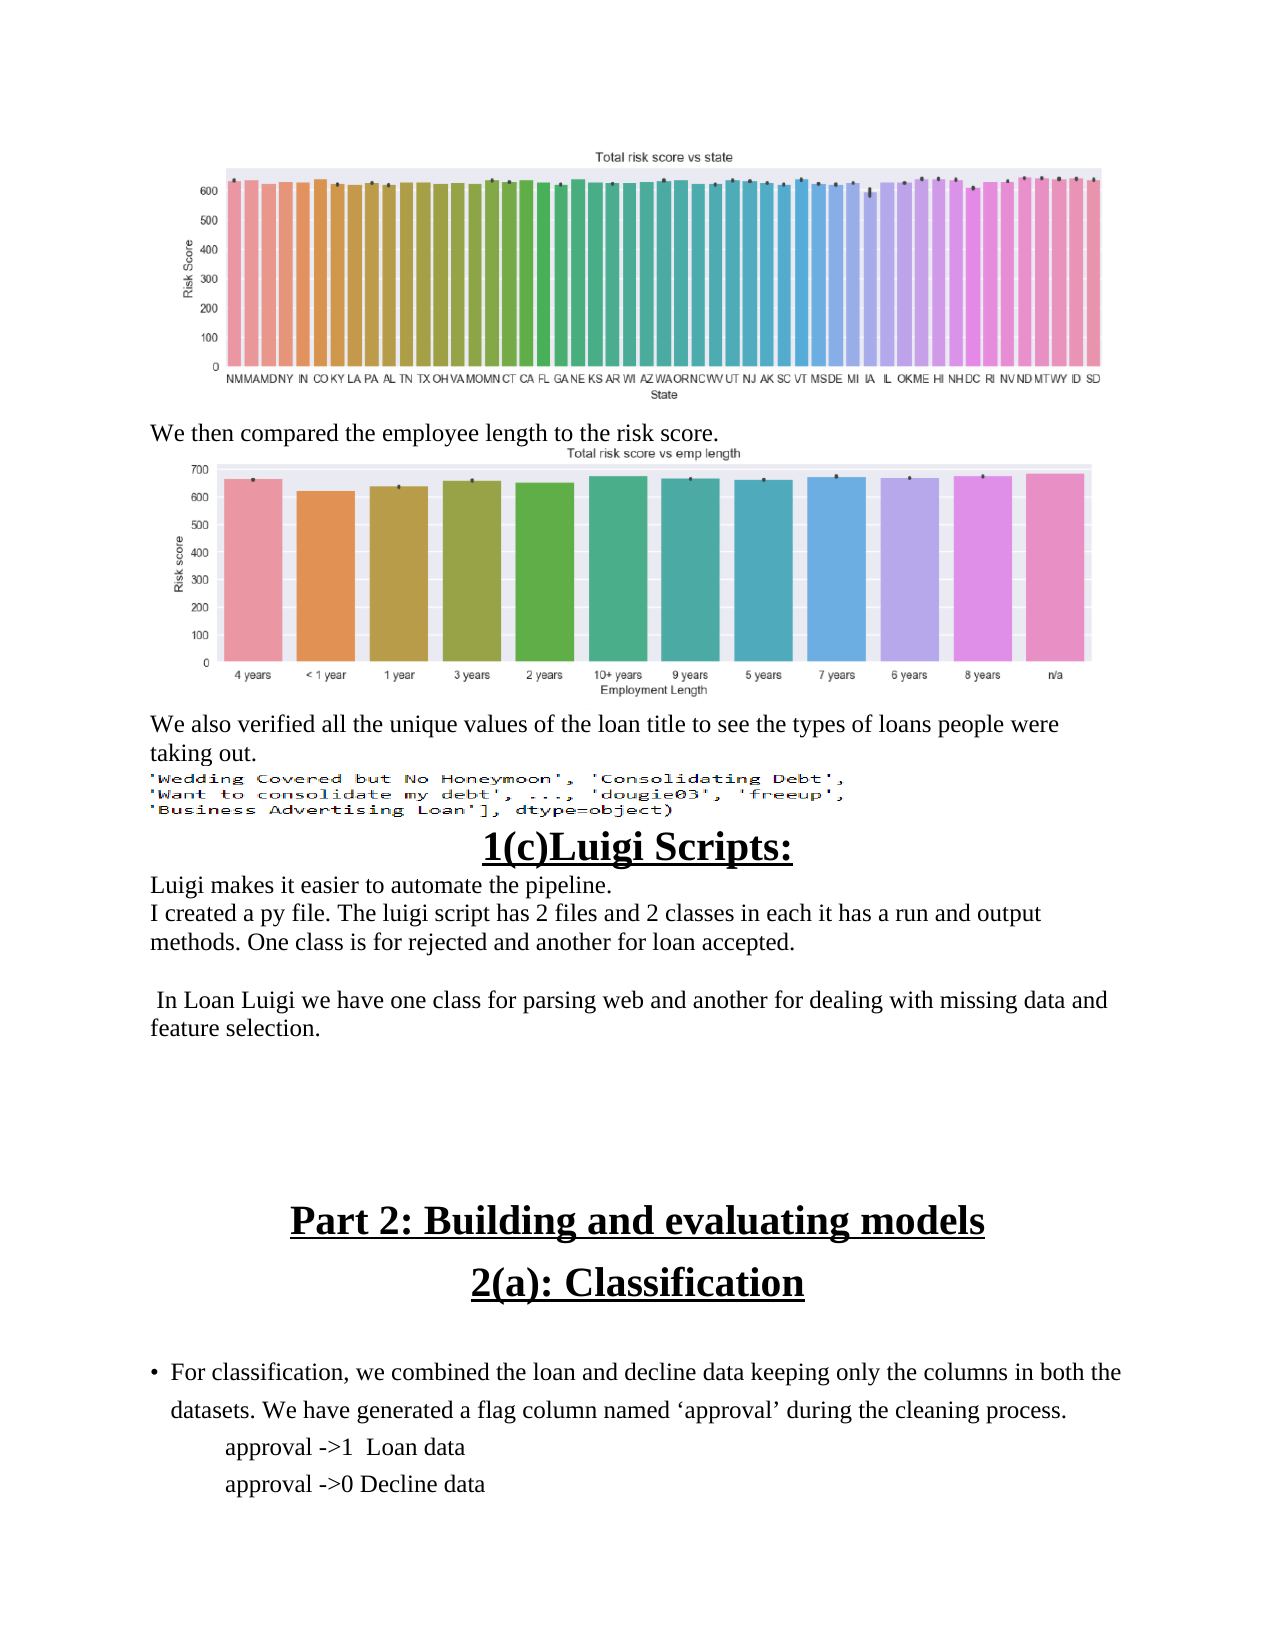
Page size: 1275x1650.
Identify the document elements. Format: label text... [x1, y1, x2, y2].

text We then compared the employee length to the risk score. [150, 419, 1125, 447]
picture [150, 766, 887, 822]
text 1(c)Luigi Scripts: [150, 822, 1125, 870]
text Part 2: Building and evaluating models [150, 1196, 1125, 1243]
text We also verified all the unique values of the loan title to see the types of loans people were taking out. [150, 710, 1125, 767]
list For classification, we combined the loan and decline data keeping only the columns in both the datasets. We have generated a flag column named ‘approval’ during the cleaning process. [150, 1357, 1125, 1423]
text In Loan Luigi we have one class for parsing web and another for dealing with missing data and feature selection. [150, 985, 1125, 1042]
text 2(a): Classification [150, 1258, 1125, 1306]
text approval ->1 Loan data approval ->0 Decline data [150, 1432, 1125, 1498]
picture [150, 447, 1125, 710]
text Luigi makes it easier to automate the pipeline. [150, 870, 1125, 898]
text I created a py file. The luigi script has 2 files and 2 classes in each it has a run and output methods. One class is for rejected and another for loan accepted. [150, 898, 1125, 956]
picture [150, 150, 1125, 419]
